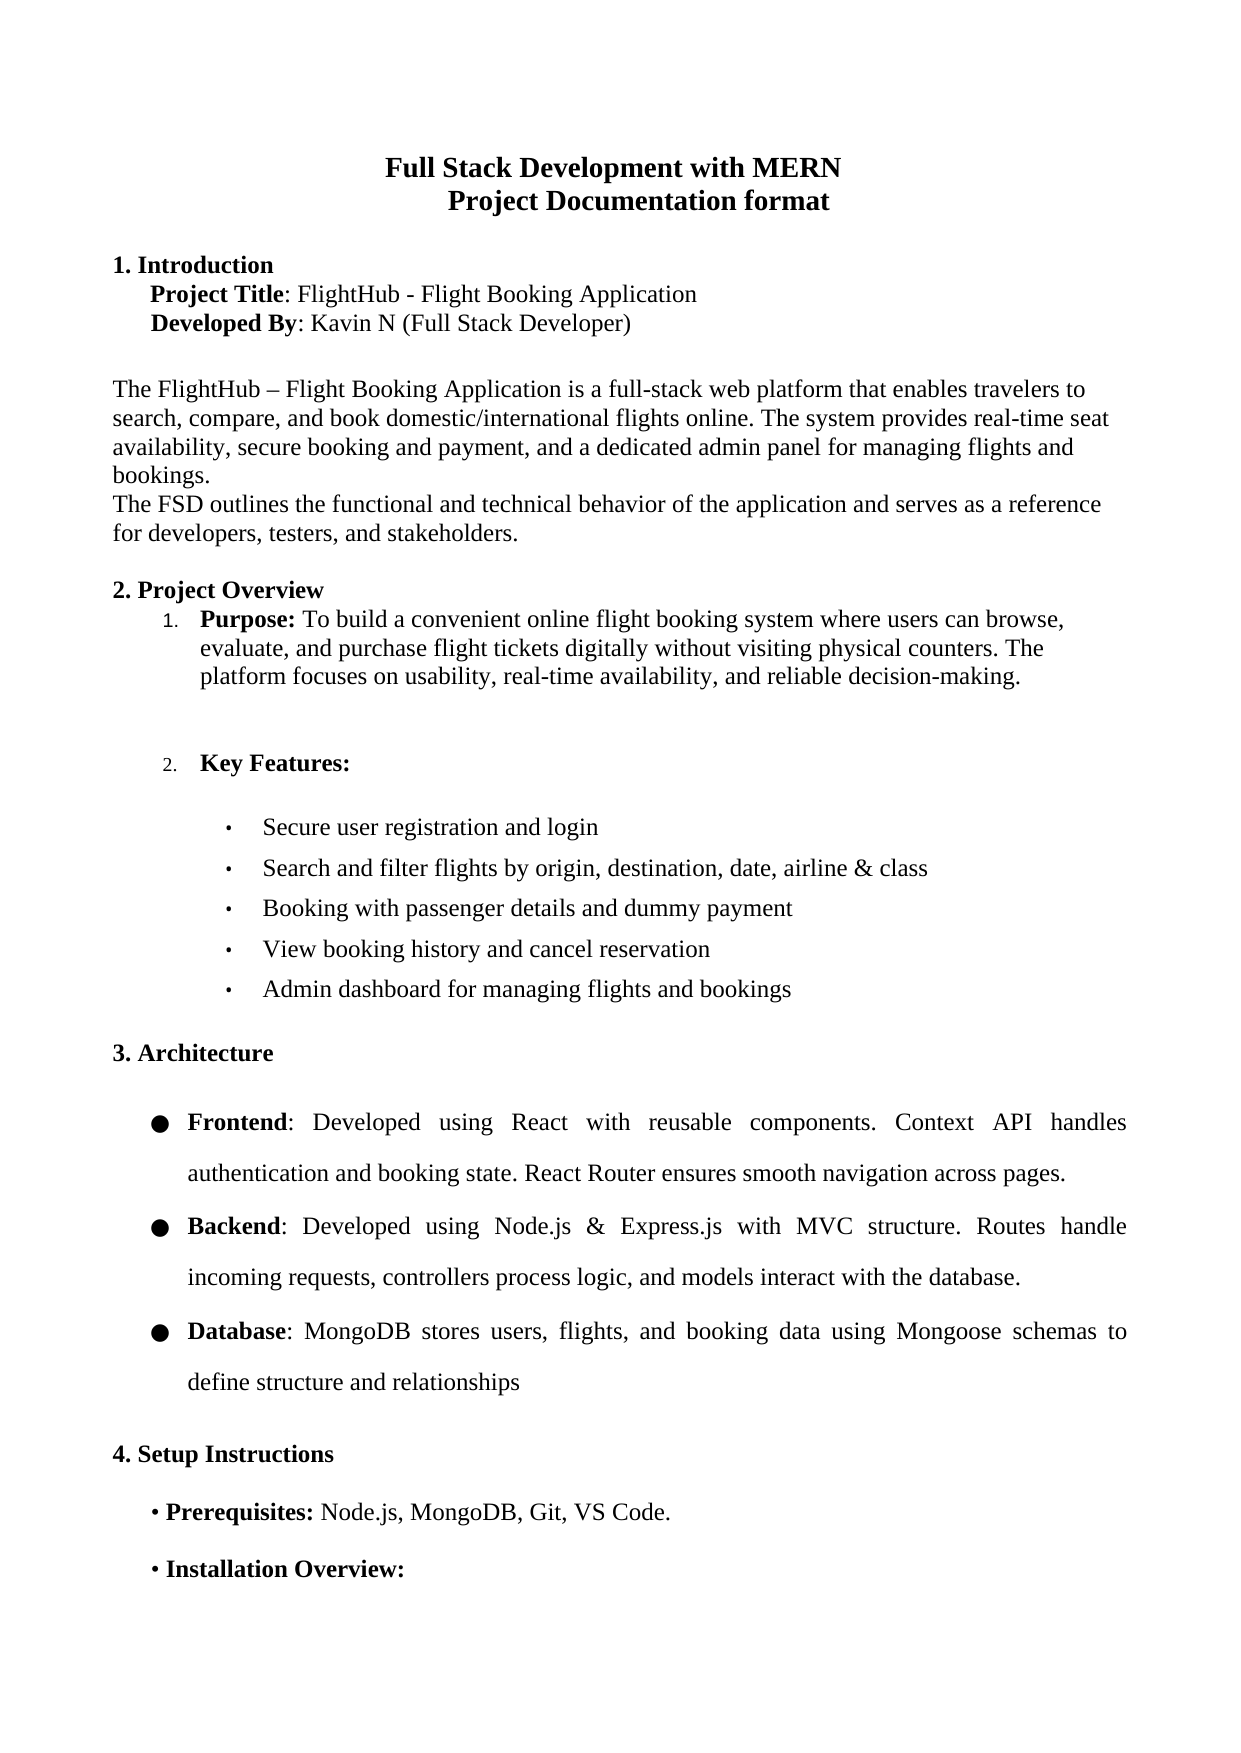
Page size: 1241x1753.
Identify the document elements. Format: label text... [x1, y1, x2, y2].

text Project Title: FlightHub - Flight Booking Application [112, 279, 1128, 308]
text • Prerequisites: Node.js, MongoDB, Git, VS Code. [151, 1497, 1076, 1525]
list Purpose: To build a convenient online flight booking system where users can browse, evaluate, and purchase flight tickets digitally without visiting physical counters. The platform focuses on usability, real-time availability, and reliable decision-making. [162, 604, 1128, 690]
text Project Documentation format [112, 183, 982, 217]
text 4. Setup Instructions [112, 1439, 1128, 1468]
list Database: MongoDB stores users, flights, and booking data using Mongoose schemas to define structure and relationships [150, 1305, 1128, 1395]
list Admin dashboard for managing flights and bookings [225, 968, 1128, 1009]
text Full Stack Development with MERN [112, 150, 982, 183]
list Secure user registration and login [225, 806, 1128, 847]
text 2. Project Overview [112, 575, 1128, 604]
text 3. Architecture [112, 1038, 1128, 1067]
text 1. Introduction [112, 251, 982, 279]
list Backend: Developed using Node.js & Express.js with MVC structure. Routes handle incoming requests, controllers process logic, and models interact with the database. [150, 1201, 1128, 1291]
list Search and filter flights by origin, destination, date, airline & class [225, 847, 1128, 887]
text • Installation Overview: [151, 1554, 1076, 1583]
text The FlightHub – Flight Booking Application is a full-stack web platform that enables travelers to search, compare, and book domestic/international flights online. The system provides real-time seat availability, secure booking and payment, and a dedicated admin panel for managing flights and bookings. The FSD outlines the functional and technical behavior of the application and serves as a reference for developers, testers, and stakeholders. [112, 374, 1128, 547]
text Developed By: Kavin N (Full Stack Developer) [151, 308, 1128, 337]
list Frontend: Developed using React with reusable components. Context API handles authentication and booking state. React Router ensures smooth navigation across pages. [150, 1096, 1128, 1186]
list Booking with passenger details and dummy payment [225, 887, 1128, 928]
list Key Features: [162, 748, 925, 777]
list View booking history and cancel reservation [225, 928, 1128, 968]
